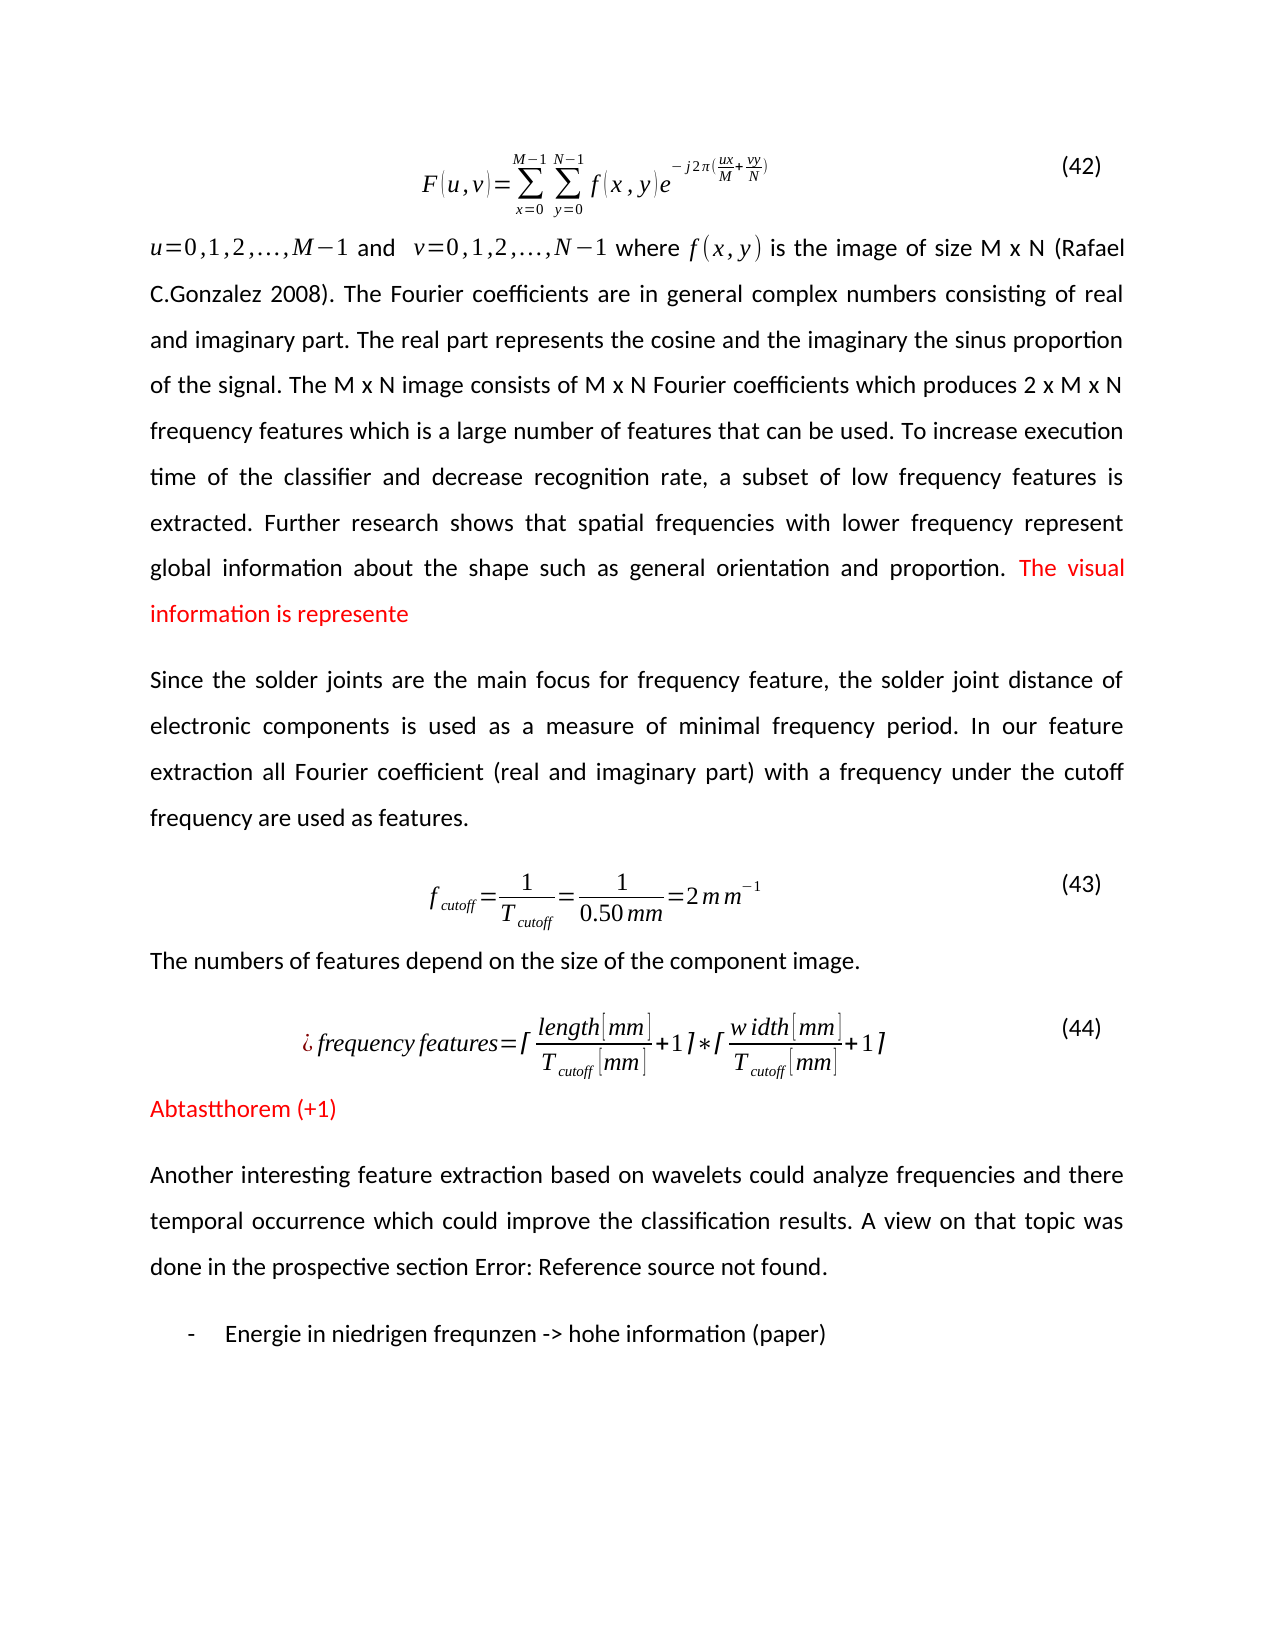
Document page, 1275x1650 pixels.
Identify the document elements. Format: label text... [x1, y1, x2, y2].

text The numbers of features depend on the size of the component image. [150, 945, 1125, 976]
text and where is the image of size M x N . The Fourier coefficients are in general complex numbers consisting of real and imaginary part. The real part represents the cosine and the imaginary the sinus proportion of the signal. The M x N image consists of M x N Fourier coefficients which produces 2 x M x N frequency features which is a large number of features that can be used. To increase execution time of the classifier and decrease recognition rate, a subset of low frequency features is extracted. Further research shows that spatial frequencies with lower frequency represent global information about the shape such as general orientation and proportion. The visual information is represente [150, 232, 1125, 629]
text Abtastthorem (+1) [150, 1093, 1125, 1124]
table_header [139, 150, 1050, 232]
list Energie in niedrigen frequnzen -> hohe information (paper) [187, 1318, 1125, 1348]
text Since the solder joints are the main focus for frequency feature, the solder joint distance of electronic components is used as a measure of minimal frequency period. In our feature extraction all Fourier coefficient (real and imaginary part) with a frequency under the cutoff frequency are used as features. [150, 665, 1125, 832]
table_header [139, 869, 1050, 945]
table_header [139, 1012, 1050, 1093]
